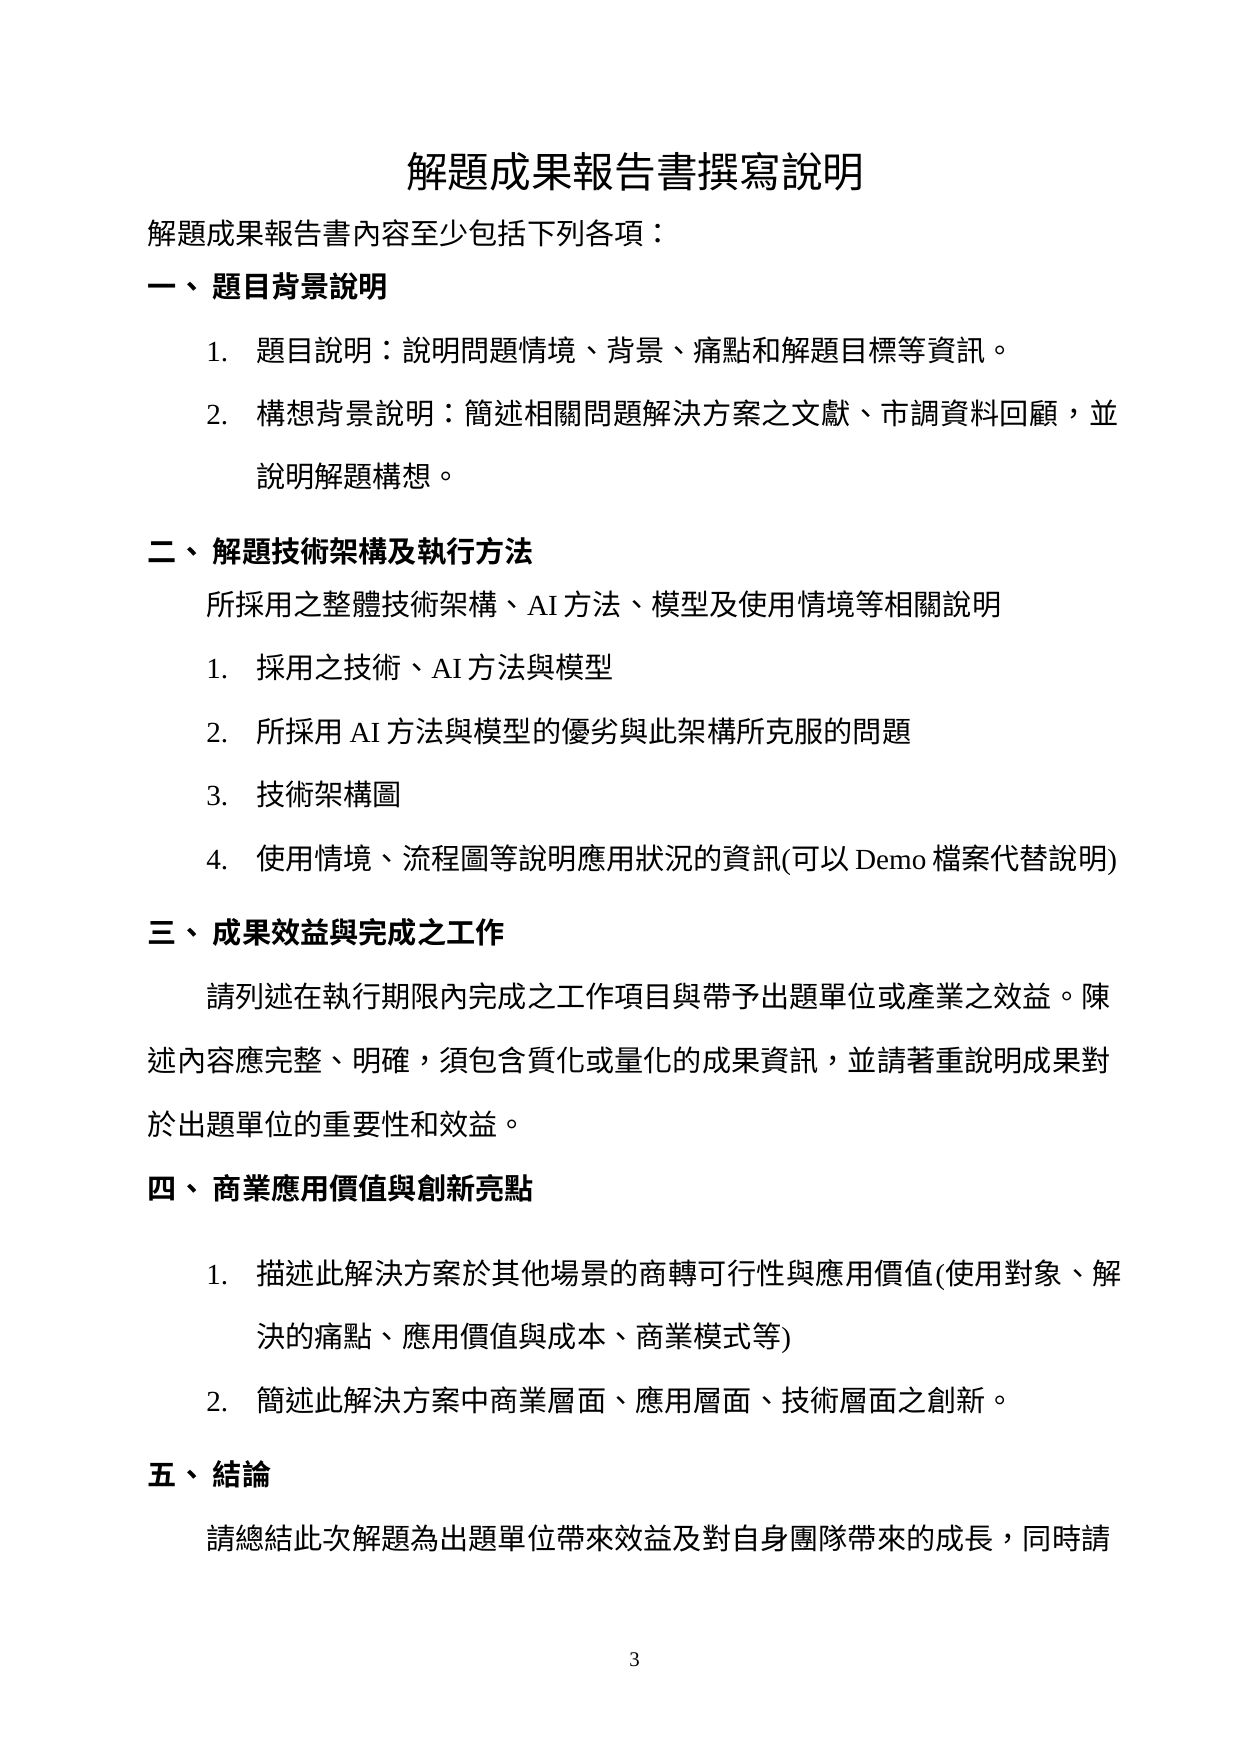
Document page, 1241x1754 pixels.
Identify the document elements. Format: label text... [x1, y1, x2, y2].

list 技術架構圖 [206, 772, 1122, 814]
text 解題成果報告書撰寫說明 [148, 139, 1122, 200]
list 採用之技術、AI方法與模型 [206, 645, 1122, 687]
text 解題成果報告書內容至少包括下列各項： [148, 200, 1122, 264]
list 描述此解決方案於其他場景的商轉可行性與應用價值(使用對象、解決的痛點、應用價值與成本、商業模式等) [206, 1251, 1122, 1356]
text 請列述在執行期限內完成之工作項目與帶予出題單位或產業之效益。陳述內容應完整、明確，須包含質化或量化的成果資訊，並請著重說明成果對於出題單位的重要性和效益。 [148, 963, 1122, 1155]
list 題目說明：說明問題情境、背景、痛點和解題目標等資訊。 [206, 327, 1122, 369]
list 簡述此解決方案中商業層面、應用層面、技術層面之創新。 [206, 1377, 1122, 1420]
text 五、 結論 [148, 1441, 1122, 1505]
list 構想背景說明：簡述相關問題解決方案之文獻、市調資料回顧，並說明解題構想。 [206, 391, 1122, 496]
text 三、 成果效益與完成之工作 [148, 899, 1122, 963]
text 四、 商業應用價值與創新亮點 [148, 1155, 1122, 1219]
list 所採用AI方法與模型的優劣與此架構所克服的問題 [206, 708, 1122, 751]
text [148, 1505, 1122, 1569]
list 使用情境、流程圖等說明應用狀況的資訊(可以Demo檔案代替說明) [206, 835, 1122, 878]
text 所採用之整體技術架構、AI方法、模型及使用情境等相關說明 [148, 582, 1122, 624]
text 一、 題目背景說明 [148, 264, 1122, 306]
text 二、 解題技術架構及執行方法 [148, 517, 1122, 582]
